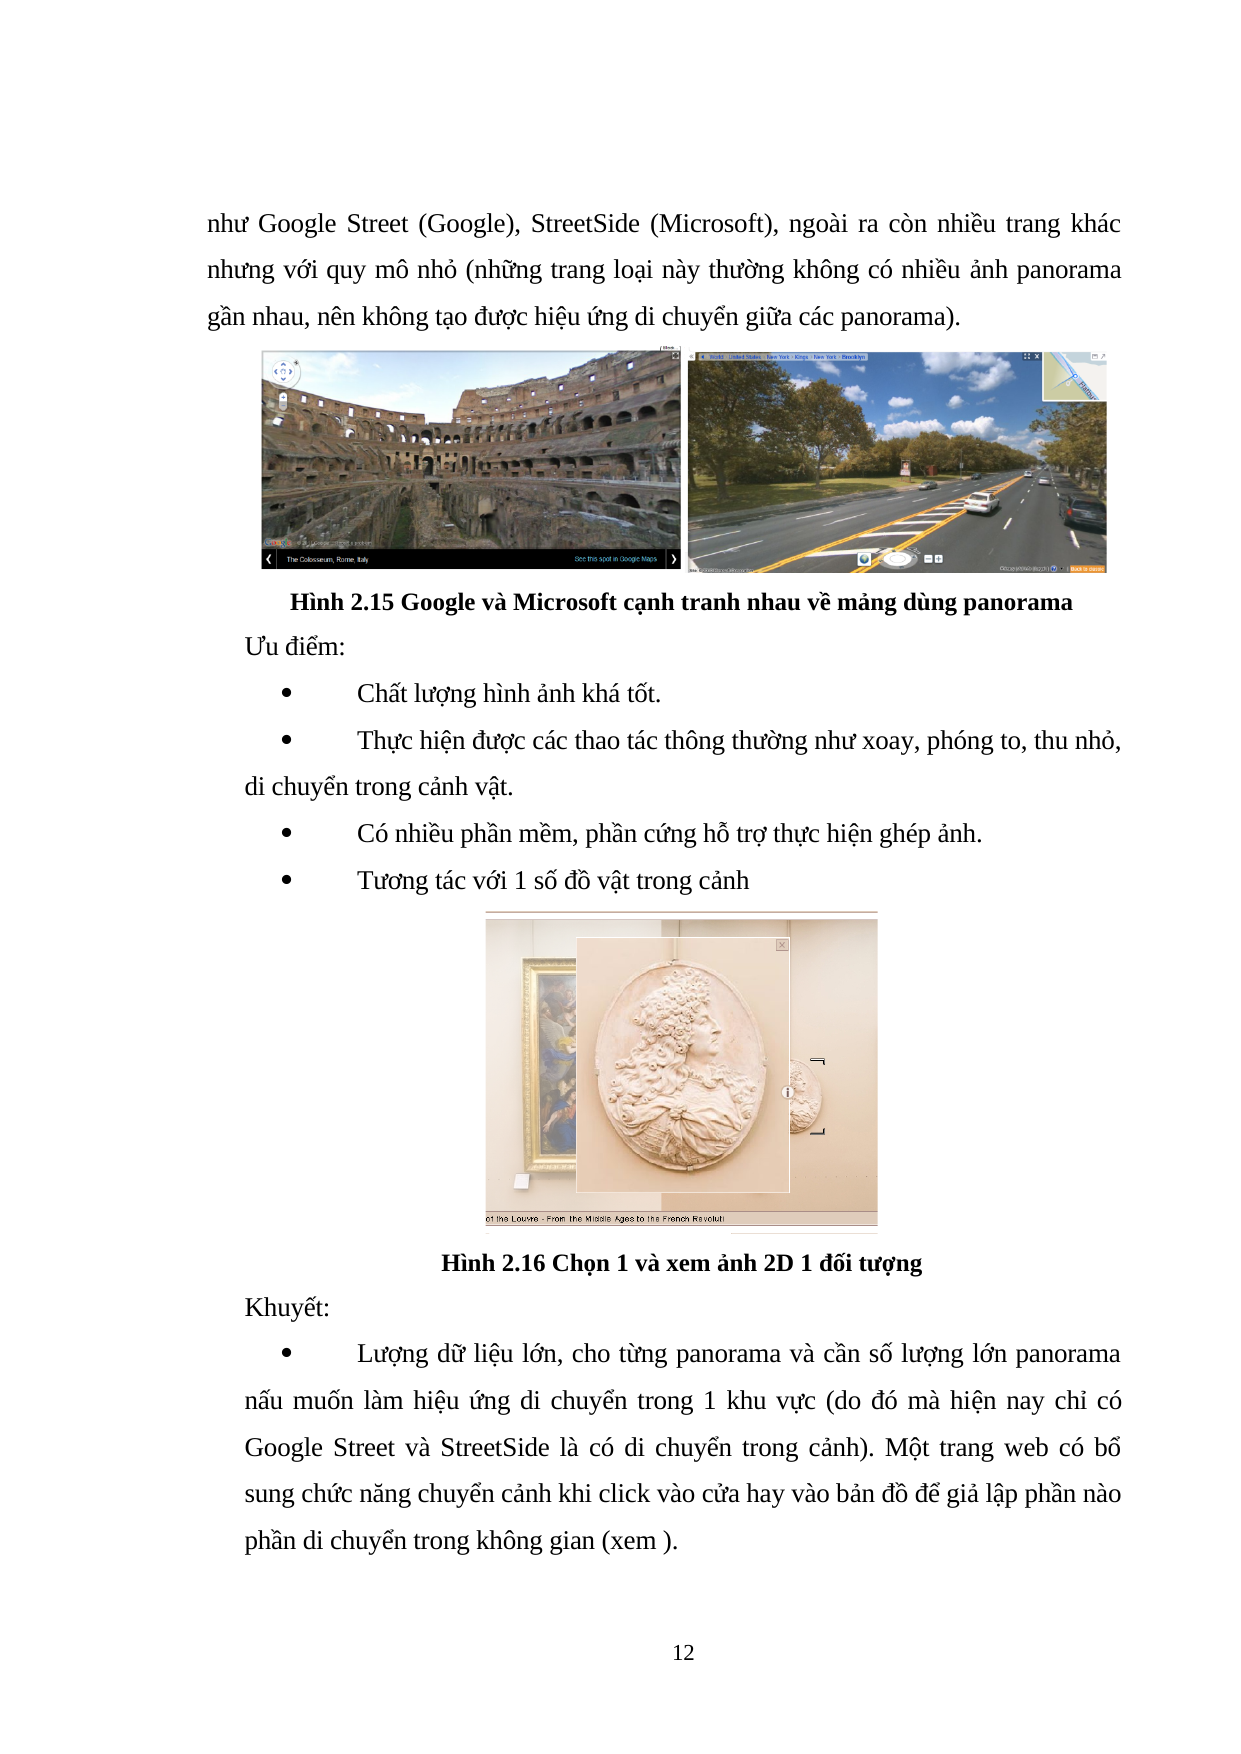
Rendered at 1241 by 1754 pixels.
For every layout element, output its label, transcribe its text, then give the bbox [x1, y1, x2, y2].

text Tương tác với 1 số đồ vật trong cảnh [244, 864, 1122, 895]
picture [485, 911, 878, 1234]
picture [256, 346, 1107, 573]
text Chất lượng hình ảnh khá tốt. [244, 677, 1122, 708]
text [207, 207, 1122, 331]
text Ưu điểm: [207, 630, 1122, 661]
text Thực hiện được các thao tác thông thường như xoay, phóng to, thu nhỏ, di chuyển trong cảnh vật. [244, 724, 1122, 802]
text Khuyết: [207, 1291, 1122, 1322]
text Có nhiều phần mềm, phần cứng hỗ trợ thực hiện ghép ảnh. [244, 817, 1122, 848]
text Lượng dữ liệu lớn, cho từng panorama và cần số lượng lớn panorama nấu muốn làm hiệu ứng di chuyển trong 1 khu vực (do đó mà hiện nay chỉ có Google Street và StreetSide là có di chuyển trong cảnh). Một trang web có bổ sung chức năng chuyển cảnh khi click vào cửa hay vào bản đồ để giả lập phần nào phần di chuyển trong không gian (xem ). [244, 1337, 1122, 1555]
